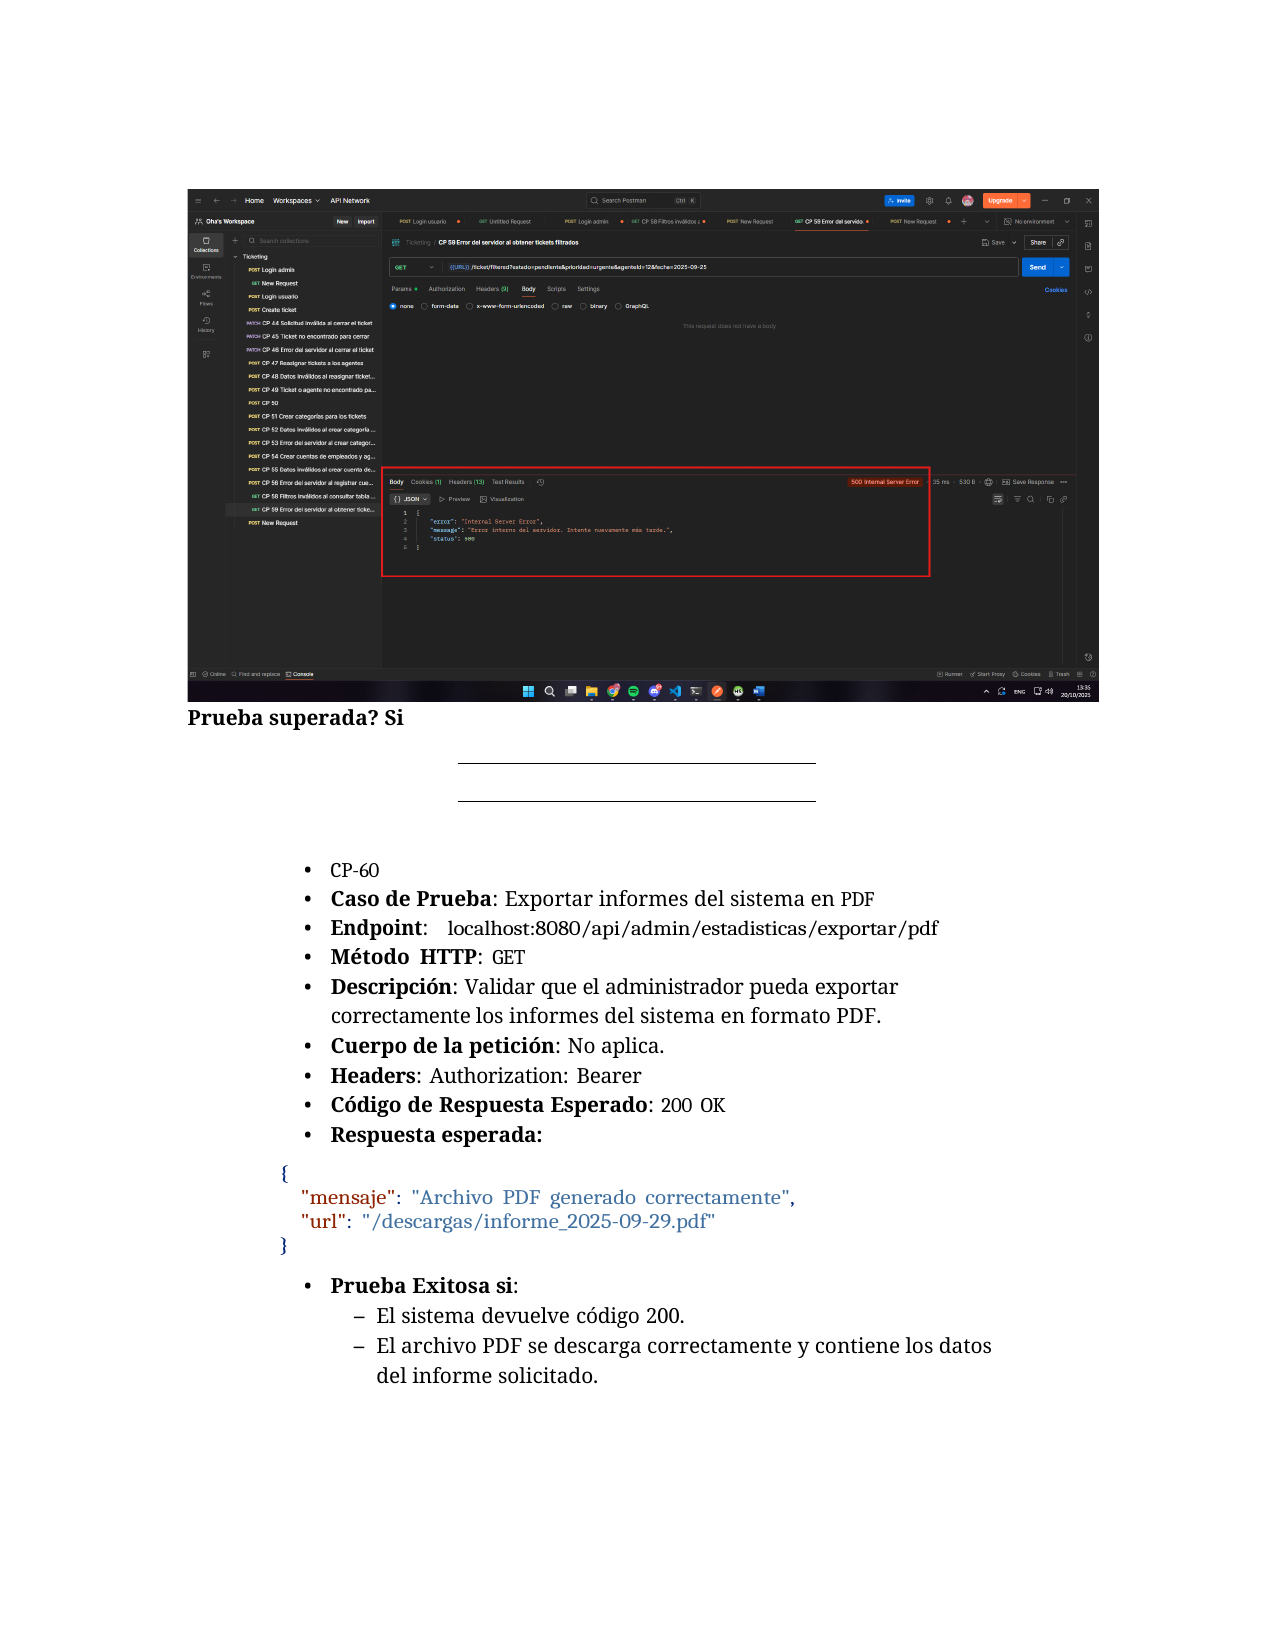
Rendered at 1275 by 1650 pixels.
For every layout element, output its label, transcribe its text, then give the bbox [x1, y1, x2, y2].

text "mensaje": "Archivo PDF generado correctamente", "url": "/descargas/informe_2025-09-29.pdf" [300, 1186, 838, 1234]
list Cuerpo de la petición: No aplica. [304, 1032, 1275, 1060]
list El sistema devuelve código 200. [354, 1301, 1275, 1330]
list Caso de Prueba: Exportar informes del sistema en PDF [304, 884, 1275, 913]
list Código de Respuesta Esperado: 200 OK [304, 1090, 1275, 1119]
list Descripción: Validar que el administrador pueda exportar correctamente los informes del sistema en formato PDF. [304, 972, 995, 1030]
subtitle CP-60 [304, 856, 1275, 884]
text { [279, 1161, 1275, 1185]
list El archivo PDF se descarga correctamente y contiene los datos del informe solicitado. [354, 1331, 995, 1389]
subtitle Respuesta esperada: [304, 1120, 1275, 1148]
text } [279, 1234, 1275, 1258]
list Endpoint: localhost:8080/api/admin/estadisticas/exportar/pdf [304, 913, 1275, 942]
subtitle Prueba Exitosa si: [304, 1272, 1275, 1300]
text Prueba superada? Si [187, 703, 1275, 732]
list Headers: Authorization: Bearer [304, 1061, 1275, 1090]
picture [187, 189, 1099, 702]
list Método HTTP: GET [304, 942, 1275, 971]
